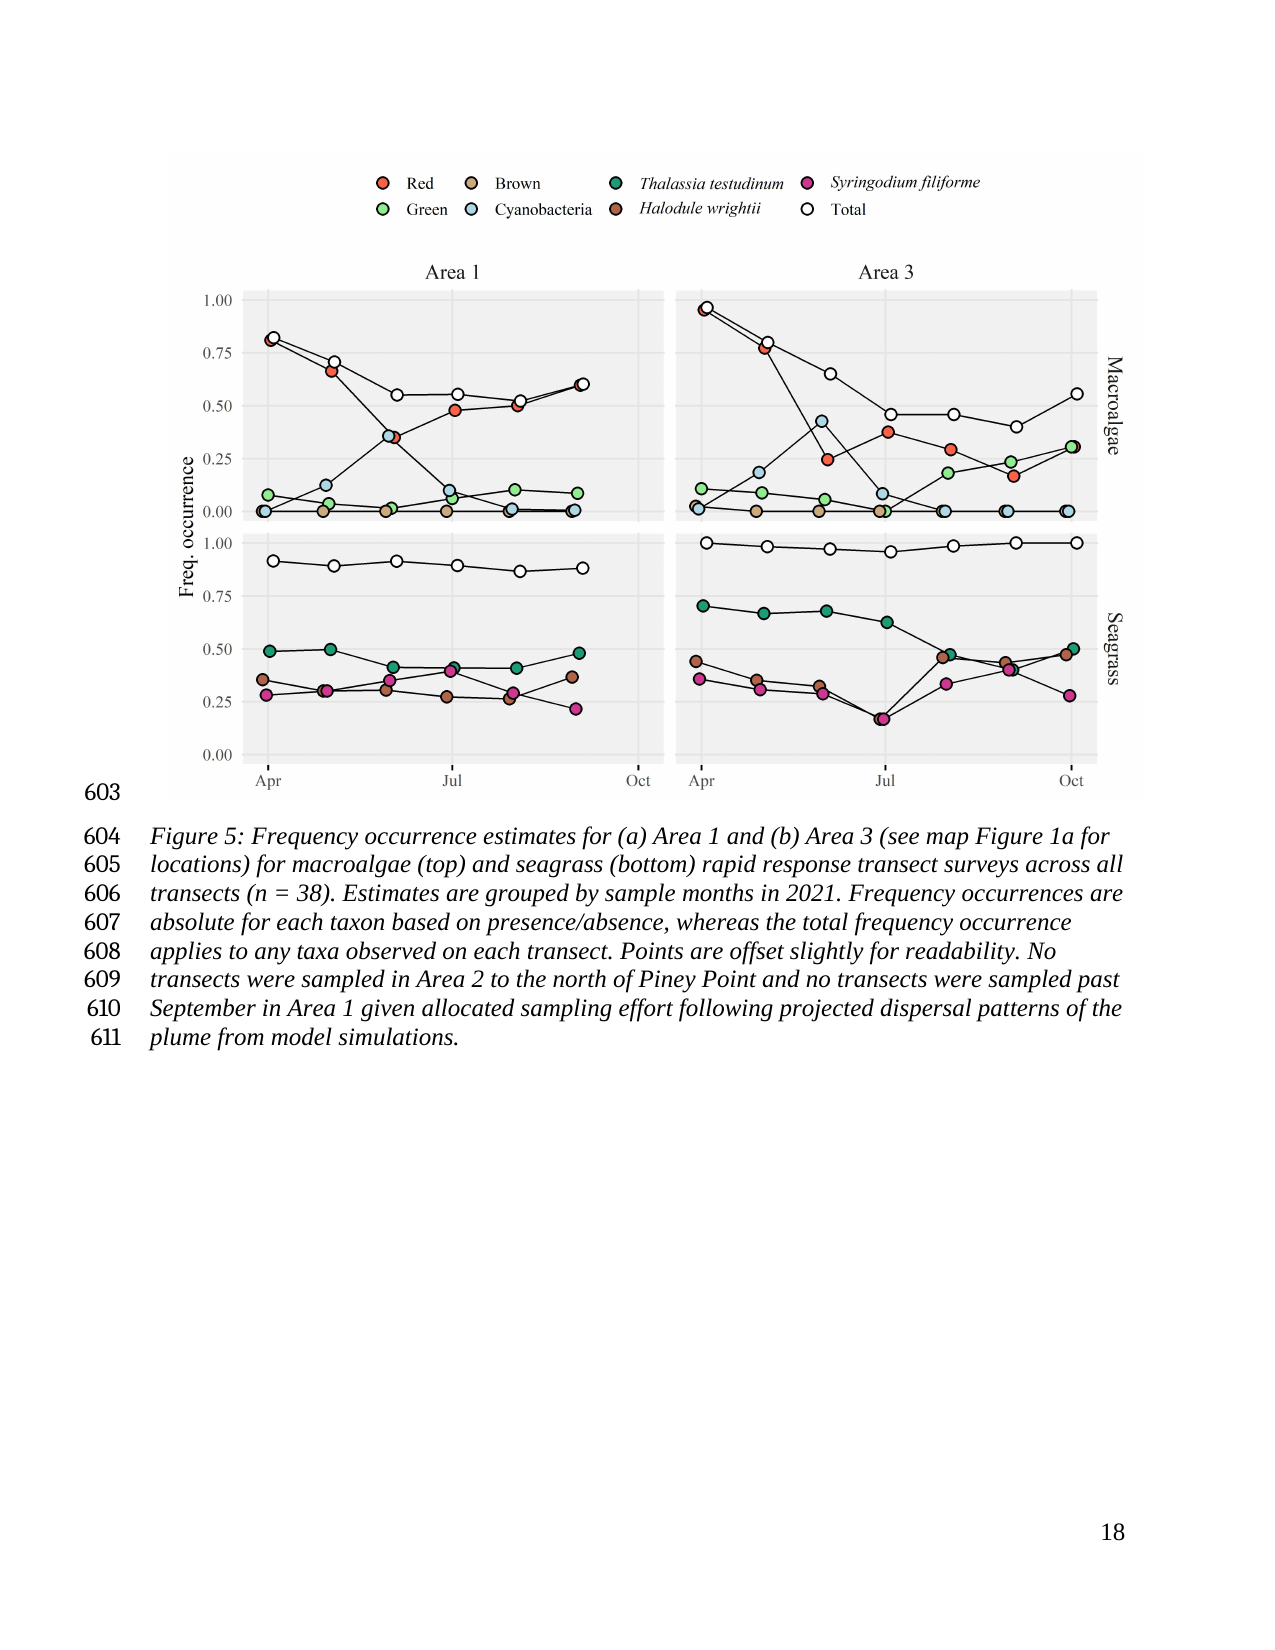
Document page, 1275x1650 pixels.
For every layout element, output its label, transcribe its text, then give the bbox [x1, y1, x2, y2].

picture [168, 150, 1144, 800]
text Figure 5: Frequency occurrence estimates for (a) Area 1 and (b) Area 3 (see map Figure 1a for locations) for macroalgae (top) and seagrass (bottom) rapid response transect surveys across all transects (n = 38). Estimates are grouped by sample months in 2021. Frequency occurrences are absolute for each taxon based on presence/absence, whereas the total frequency occurrence applies to any taxa observed on each transect. Points are offset slightly for readability. No transects were sampled in Area 2 to the north of Piney Point and no transects were sampled past September in Area 1 given allocated sampling effort following projected dispersal patterns of the plume from model simulations. [150, 821, 1125, 1051]
